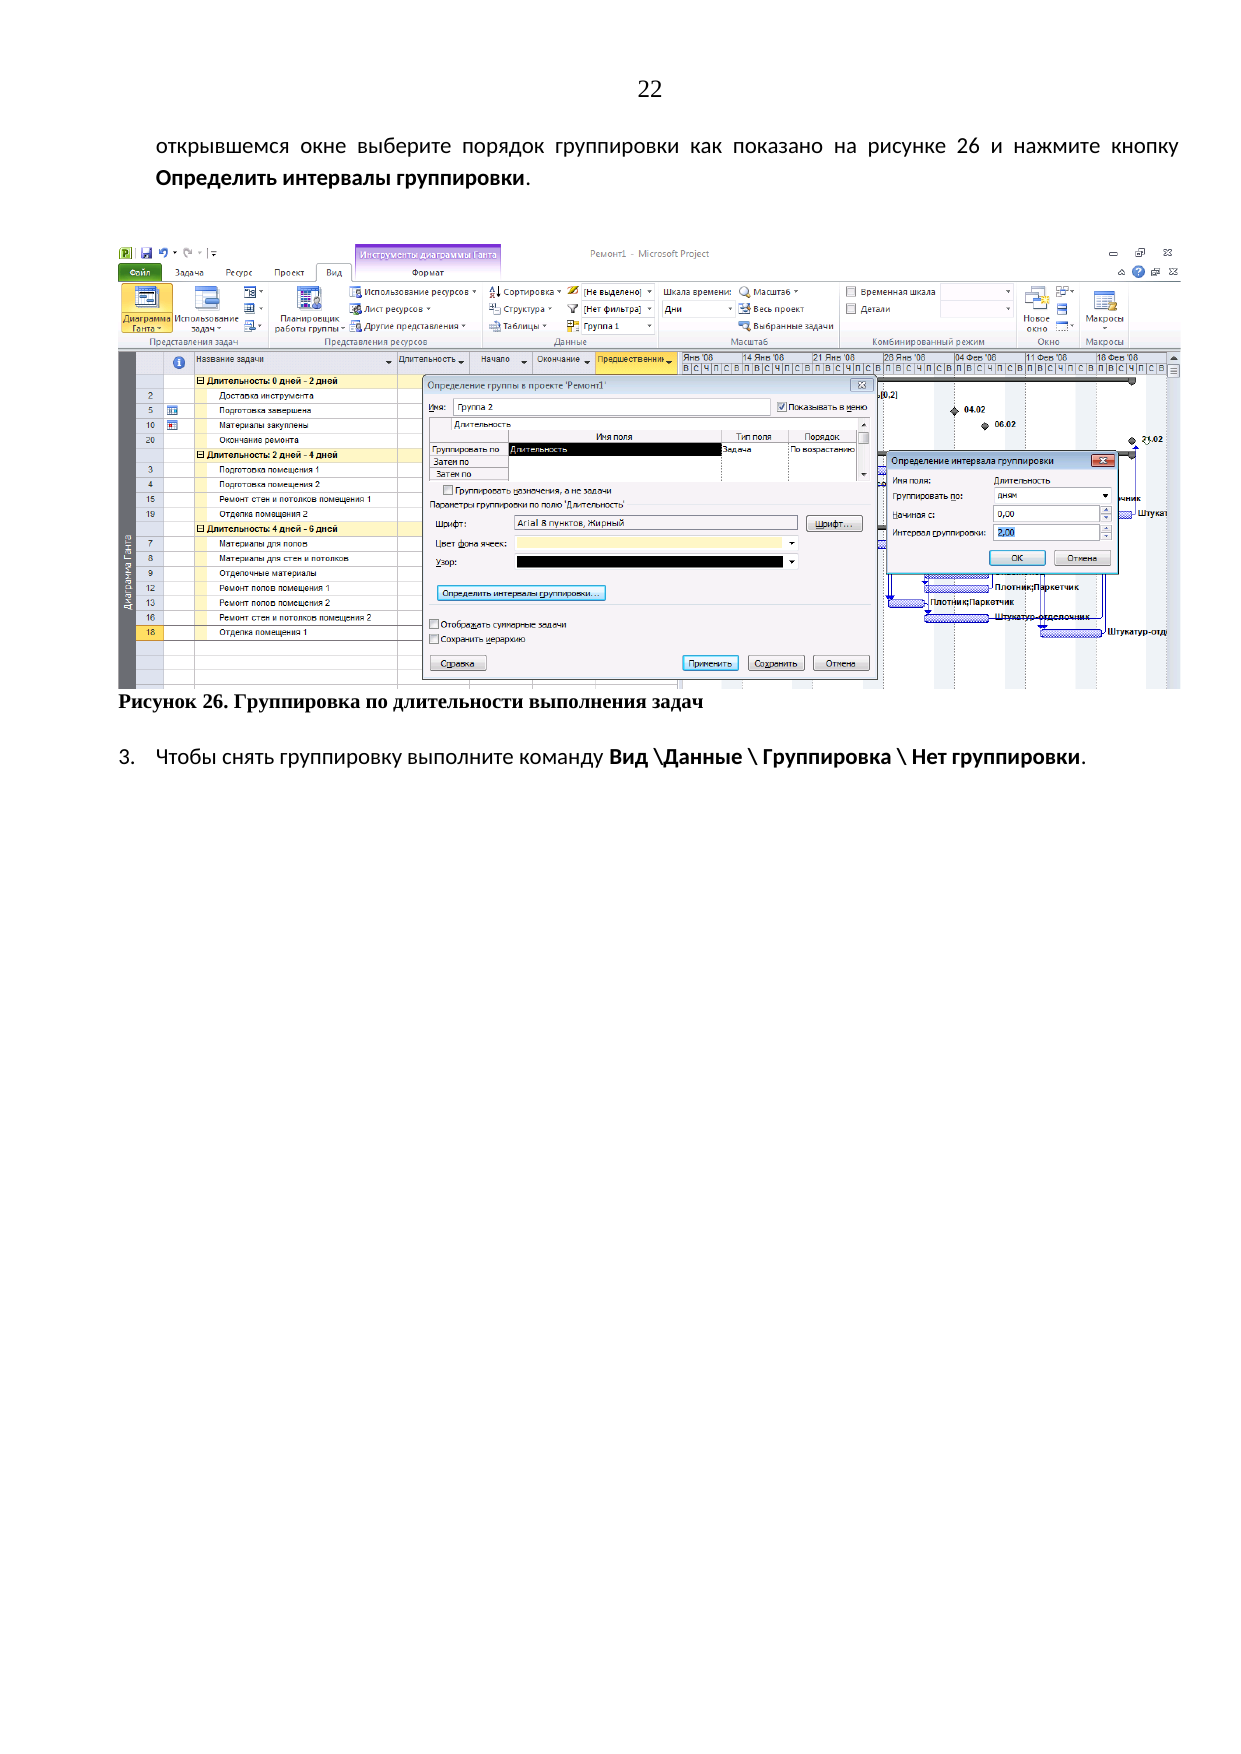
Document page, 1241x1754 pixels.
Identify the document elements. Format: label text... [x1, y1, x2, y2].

list Чтобы снять группировку выполните команду Вид \Данные \ Группировка \ Нет группировки. [118, 742, 1181, 770]
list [118, 131, 1181, 192]
picture [118, 244, 1181, 689]
